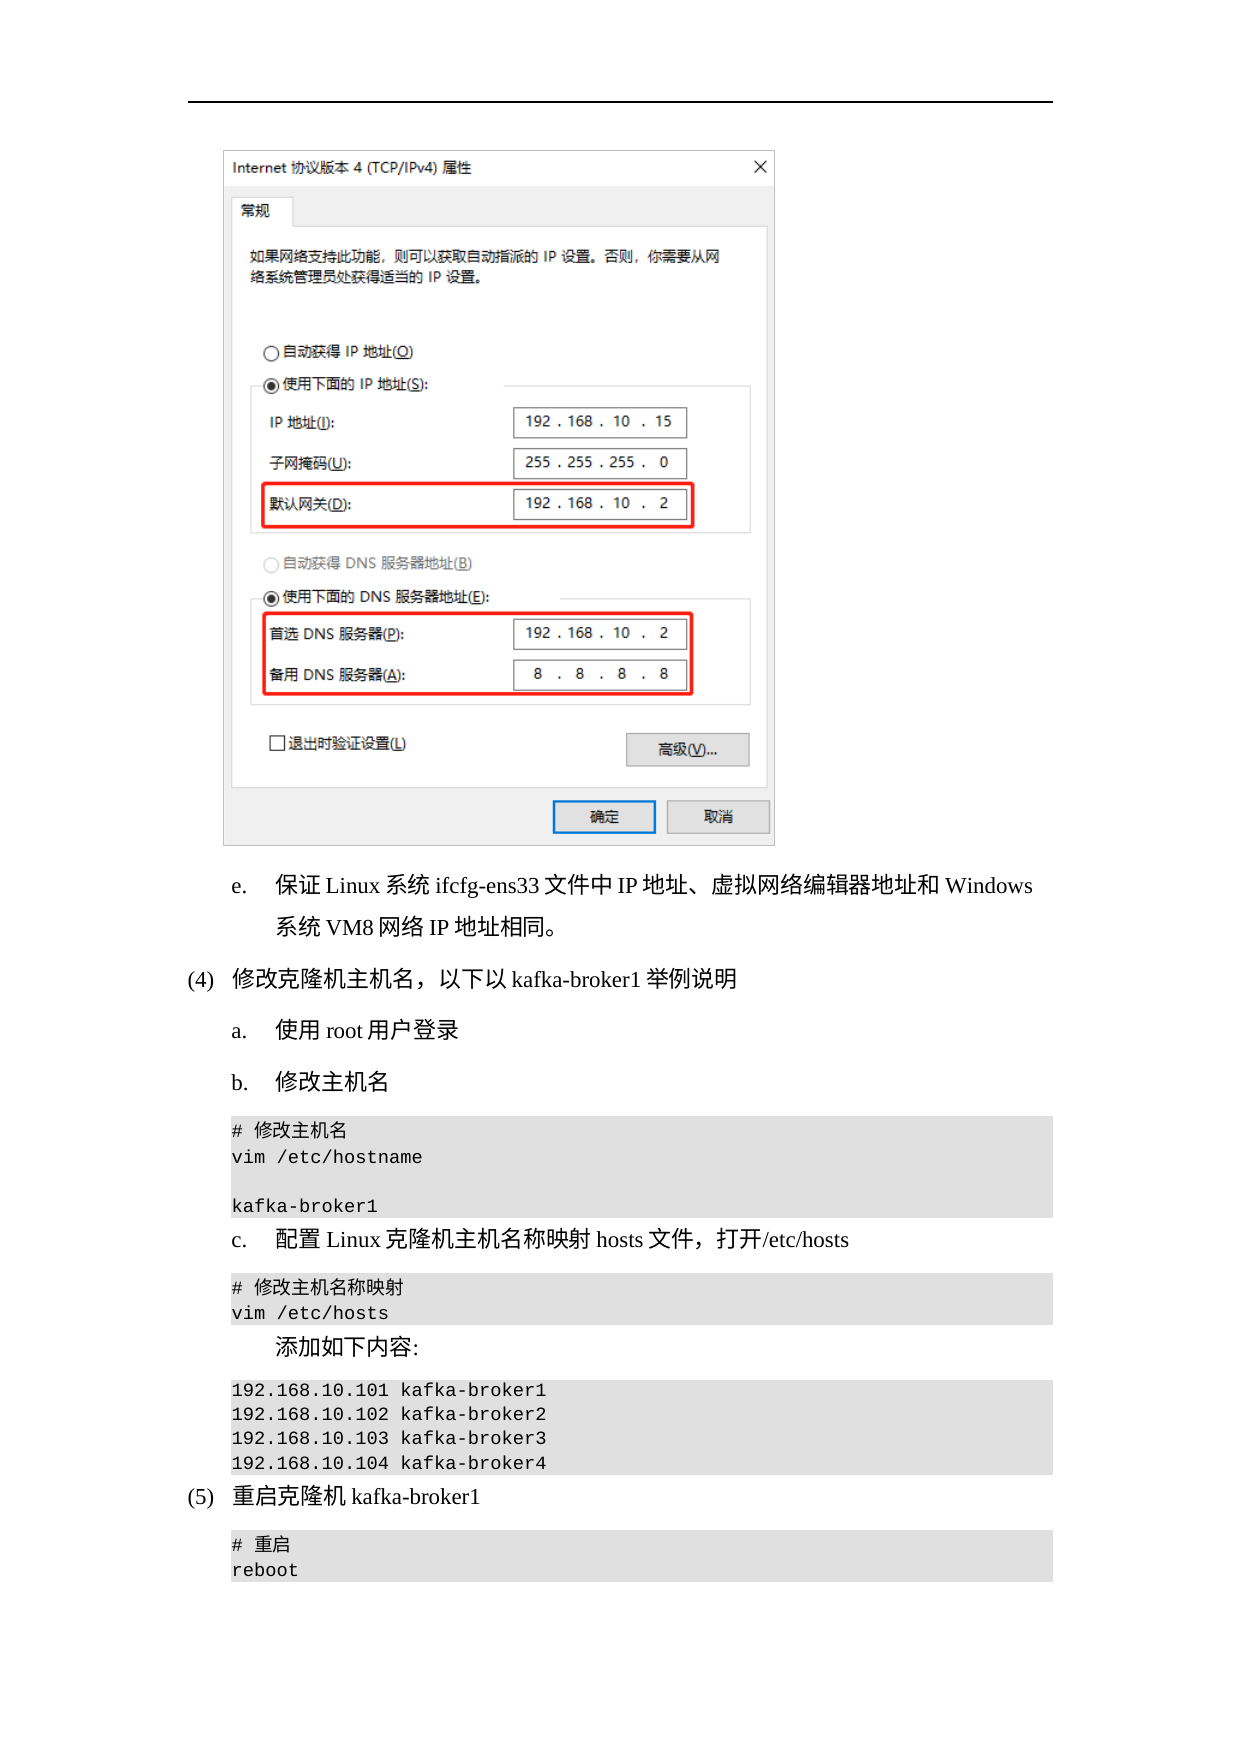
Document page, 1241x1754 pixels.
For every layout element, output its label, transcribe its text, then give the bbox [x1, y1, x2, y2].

list 重启克隆机kafka-broker1 [187, 1478, 1053, 1511]
text 192.168.10.104 kafka-broker4 [231, 1453, 1053, 1475]
text reboot [231, 1561, 1053, 1582]
text vim /etc/hosts [231, 1304, 1053, 1325]
text 192.168.10.103 kafka-broker3 [231, 1429, 1053, 1450]
text 192.168.10.101 kafka-broker1 [231, 1380, 1053, 1402]
list 使用root用户登录 [231, 1012, 1053, 1046]
text # 重启 [231, 1530, 1053, 1557]
text 添加如下内容: [231, 1328, 1053, 1362]
list 配置Linux克隆机主机名称映射hosts文件，打开/etc/hosts [231, 1221, 1053, 1254]
picture [224, 151, 774, 845]
text # 修改主机名称映射 [231, 1273, 1053, 1300]
list 修改主机名 [231, 1064, 1053, 1097]
list 修改克隆机主机名，以下以kafka-broker1举例说明 [187, 961, 1053, 994]
list 保证Linux系统ifcfg-ens33文件中IP地址、虚拟网络编辑器地址和Windows系统VM8网络IP地址相同。 [231, 867, 1053, 942]
text kafka-broker1 [231, 1196, 1053, 1218]
text vim /etc/hostname [231, 1148, 1053, 1169]
text # 修改主机名 [231, 1116, 1053, 1143]
text 192.168.10.102 kafka-broker2 [231, 1405, 1053, 1426]
